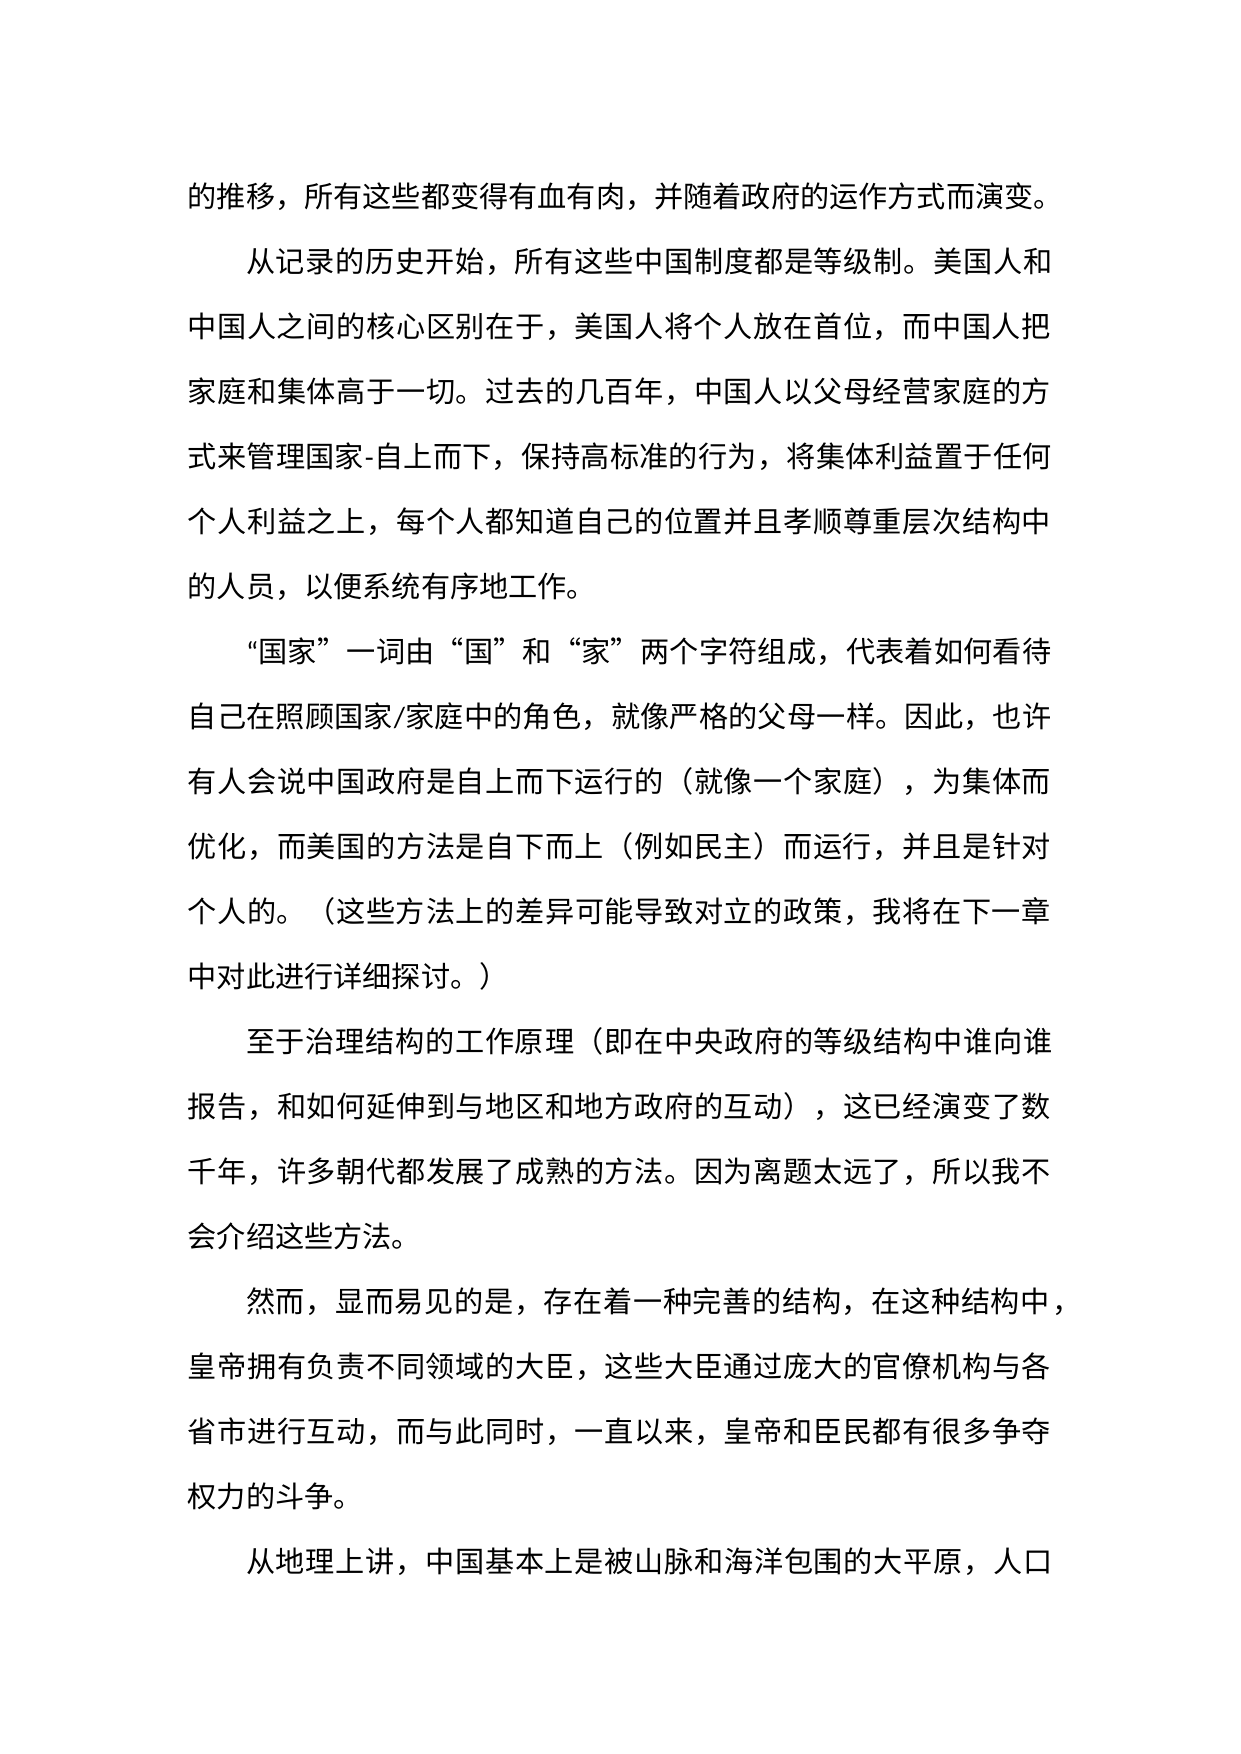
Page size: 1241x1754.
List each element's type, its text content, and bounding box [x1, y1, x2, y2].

text 然而，显而易见的是，存在着一种完善的结构，在这种结构中，皇帝拥有负责不同领域的大臣，这些大臣通过庞大的官僚机构与各省市进行互动，而与此同时，一直以来，皇帝和臣民都有很多争夺权力的斗争。 [187, 1267, 1053, 1527]
text 至于治理结构的工作原理（即在中央政府的等级结构中谁向谁报告，和如何延伸到与地区和地方政府的互动），这已经演变了数千年，许多朝代都发展了成熟的方法。因为离题太远了，所以我不会介绍这些方法。 [187, 1007, 1053, 1267]
text 从记录的历史开始，所有这些中国制度都是等级制。美国人和中国人之间的核心区别在于，美国人将个人放在首位，而中国人把家庭和集体高于一切。过去的几百年，中国人以父母经营家庭的方式来管理国家-自上而下，保持高标准的行为，将集体利益置于任何个人利益之上，每个人都知道自己的位置并且孝顺尊重层次结构中的人员，以便系统有序地工作。 [187, 227, 1053, 617]
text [187, 1527, 1053, 1592]
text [187, 162, 1053, 227]
text “国家”一词由“国”和“家”两个字符组成，代表着如何看待自己在照顾国家/家庭中的角色，就像严格的父母一样。因此，也许有人会说中国政府是自上而下运行的（就像一个家庭），为集体而优化，而美国的方法是自下而上（例如民主）而运行，并且是针对个人的。（这些方法上的差异可能导致对立的政策，我将在下一章中对此进行详细探讨。） [187, 617, 1053, 1007]
